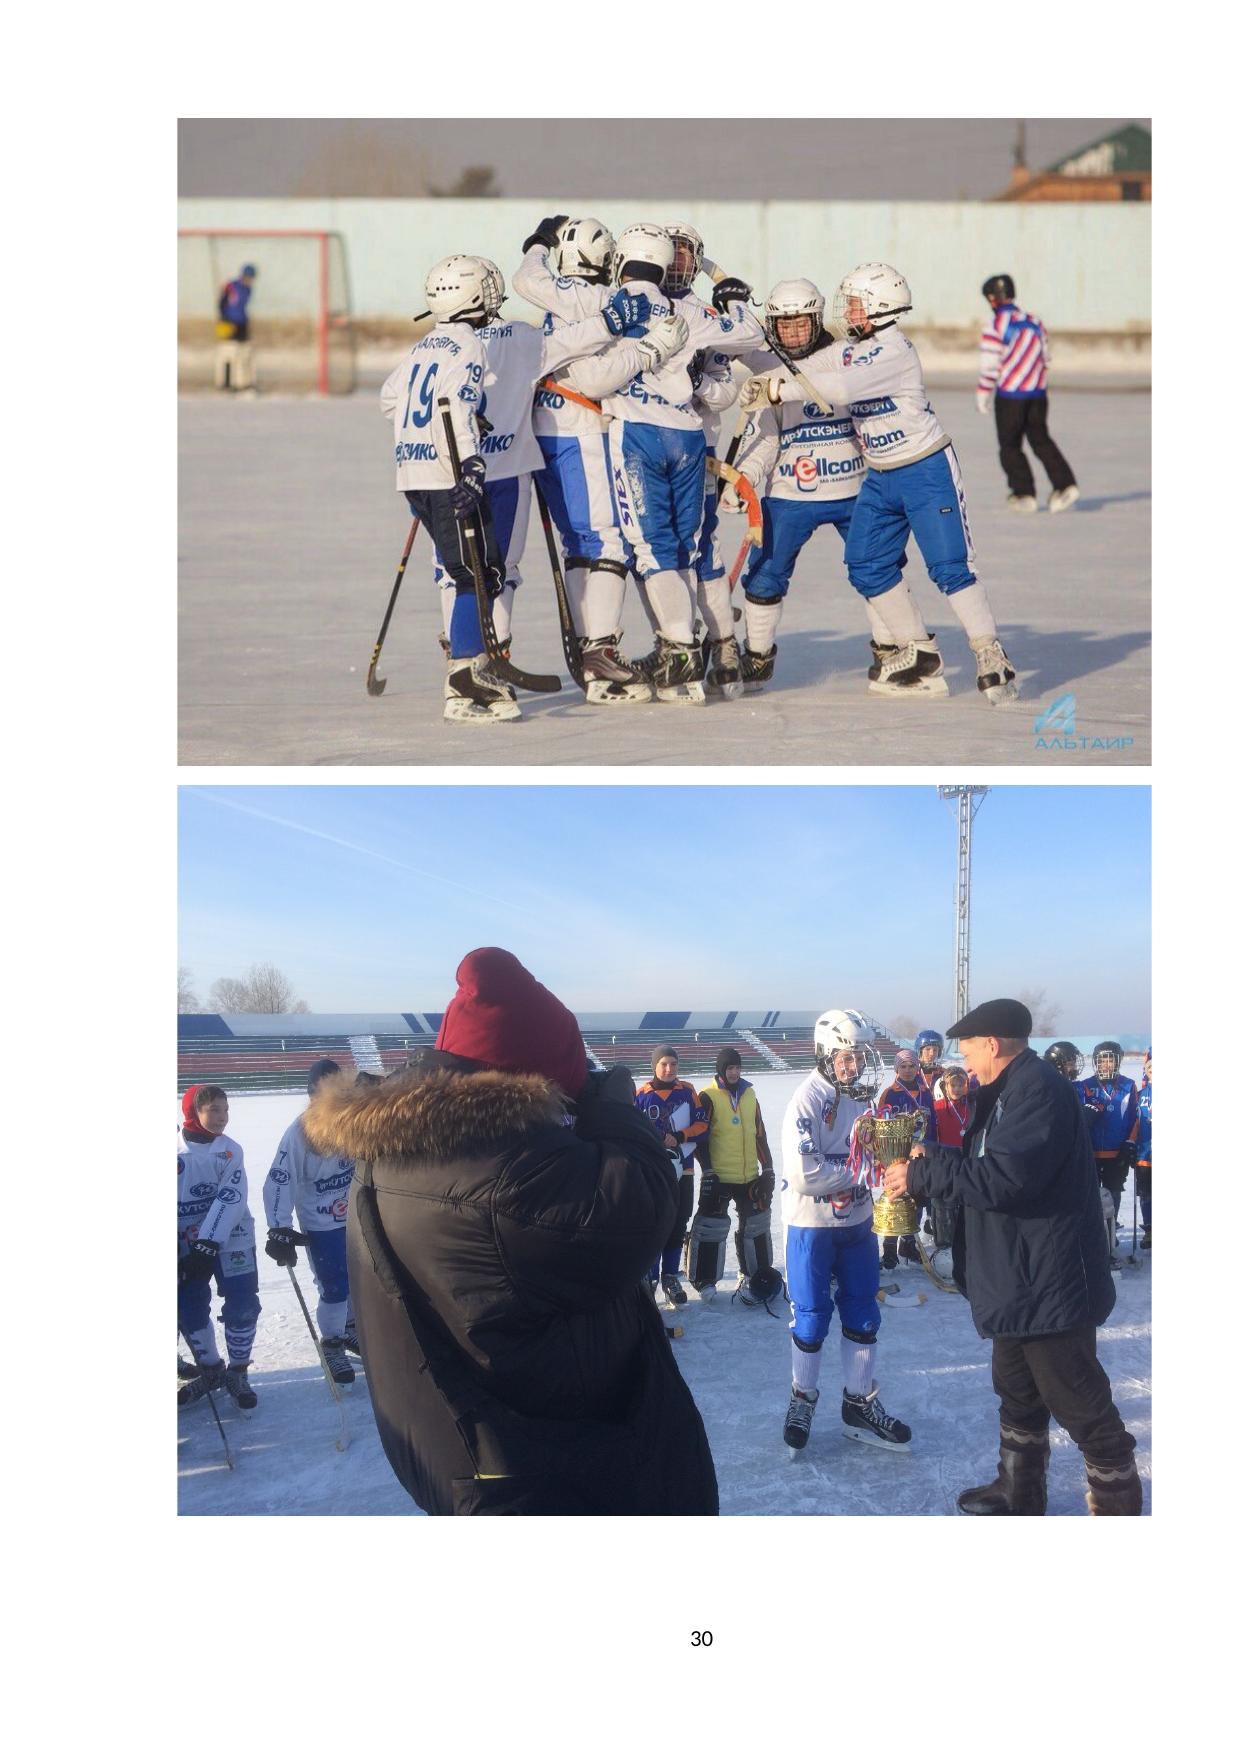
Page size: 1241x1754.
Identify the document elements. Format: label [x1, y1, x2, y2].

picture [177, 785, 1152, 1516]
picture [177, 118, 1152, 766]
